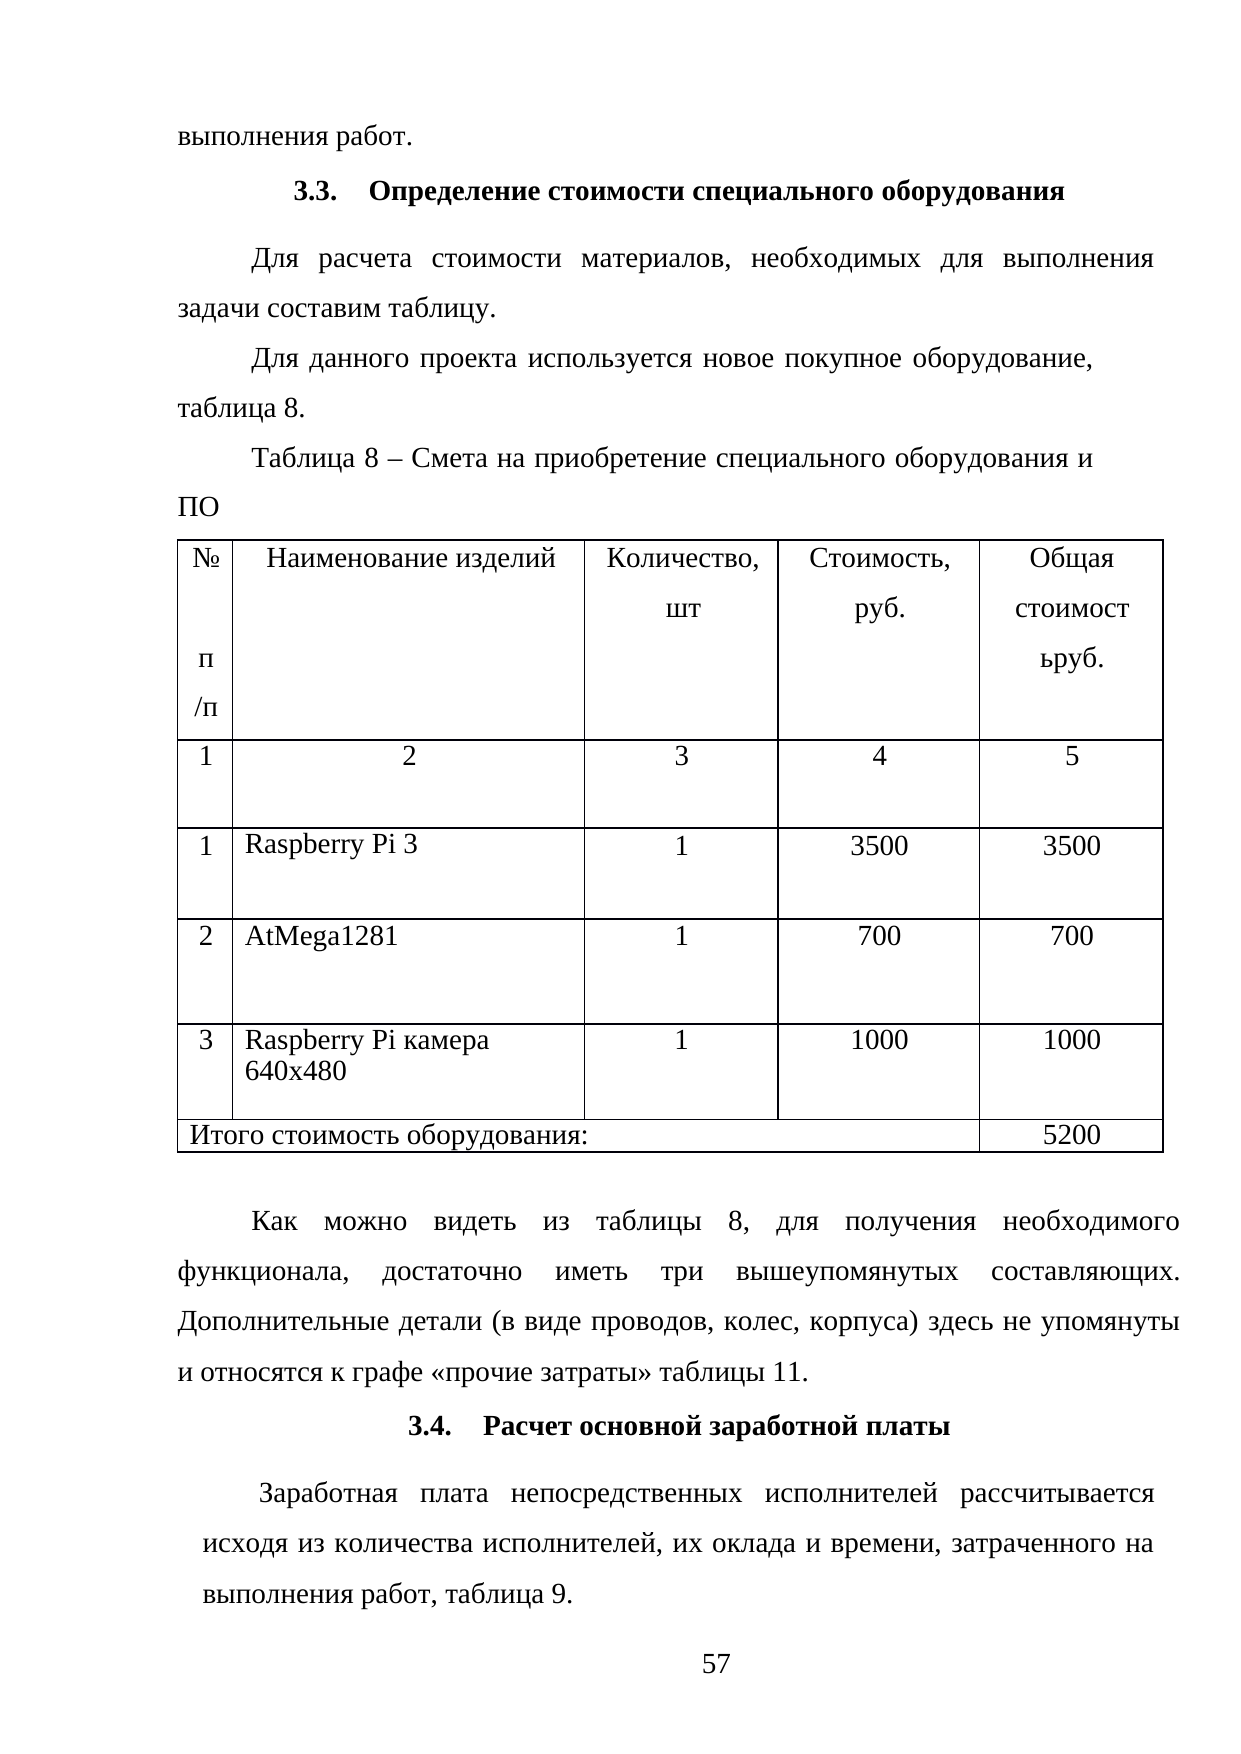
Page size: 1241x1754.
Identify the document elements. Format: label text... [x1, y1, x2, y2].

table_cell 4 [779, 741, 979, 827]
table_cell AtMega1281 [233, 920, 584, 1023]
table_cell 700 [779, 920, 979, 1023]
table_cell 3500 [980, 829, 1162, 918]
table_cell 700 [980, 920, 1162, 1023]
table_cell Raspberry Pi камера 640х480 [233, 1025, 584, 1118]
table_cell 1 [585, 1025, 777, 1118]
table_cell 3 [178, 1025, 232, 1118]
subtitle Расчет основной заработной платы [177, 1408, 1181, 1442]
table_cell 1 [178, 741, 232, 827]
table_cell 5 [980, 741, 1162, 827]
table_cell 2 [233, 741, 584, 827]
table_cell 1000 [980, 1025, 1162, 1118]
text Таблица 8 – Смета на приобретение специального оборудования и ПО [177, 440, 1094, 523]
table_cell 1000 [779, 1025, 979, 1118]
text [177, 118, 1155, 152]
table_cell 1 [585, 920, 777, 1023]
text Как можно видеть из таблицы 8, для получения необходимого функционала, достаточно иметь три вышеупомянутых составляющих. Дополнительные детали (в виде проводов, колес, корпуса) здесь не упомянуты и относятся к графе «прочие затраты» таблицы 11. [177, 1203, 1181, 1387]
table_header № п/п [178, 541, 232, 739]
table_cell 3 [585, 741, 777, 827]
table_header Наименование изделий [233, 541, 584, 739]
table_cell 2 [178, 920, 232, 1023]
table_cell Raspberry Pi 3 [233, 829, 584, 918]
table_cell 5200 [980, 1120, 1162, 1151]
subtitle Определение стоимости специального оборудования [177, 173, 1181, 206]
table_header Стоимость, руб. [779, 541, 979, 739]
table_cell Итого стоимость оборудования: [178, 1120, 979, 1151]
table_cell 3500 [779, 829, 979, 918]
text Для расчета стоимости материалов, необходимых для выполнения задачи составим таблицу. [177, 240, 1155, 323]
text Для данного проекта используется новое покупное оборудование, таблица 8. [177, 340, 1094, 423]
table_header Общая стоимостьруб. [980, 541, 1162, 739]
table_cell 1 [178, 829, 232, 918]
text Заработная плата непосредственных исполнителей рассчитывается исходя из количества исполнителей, их оклада и времени, затраченного на выполнения работ, таблица 9. [202, 1475, 1155, 1609]
table_cell 1 [585, 829, 777, 918]
table_header Количество, шт [585, 541, 777, 739]
